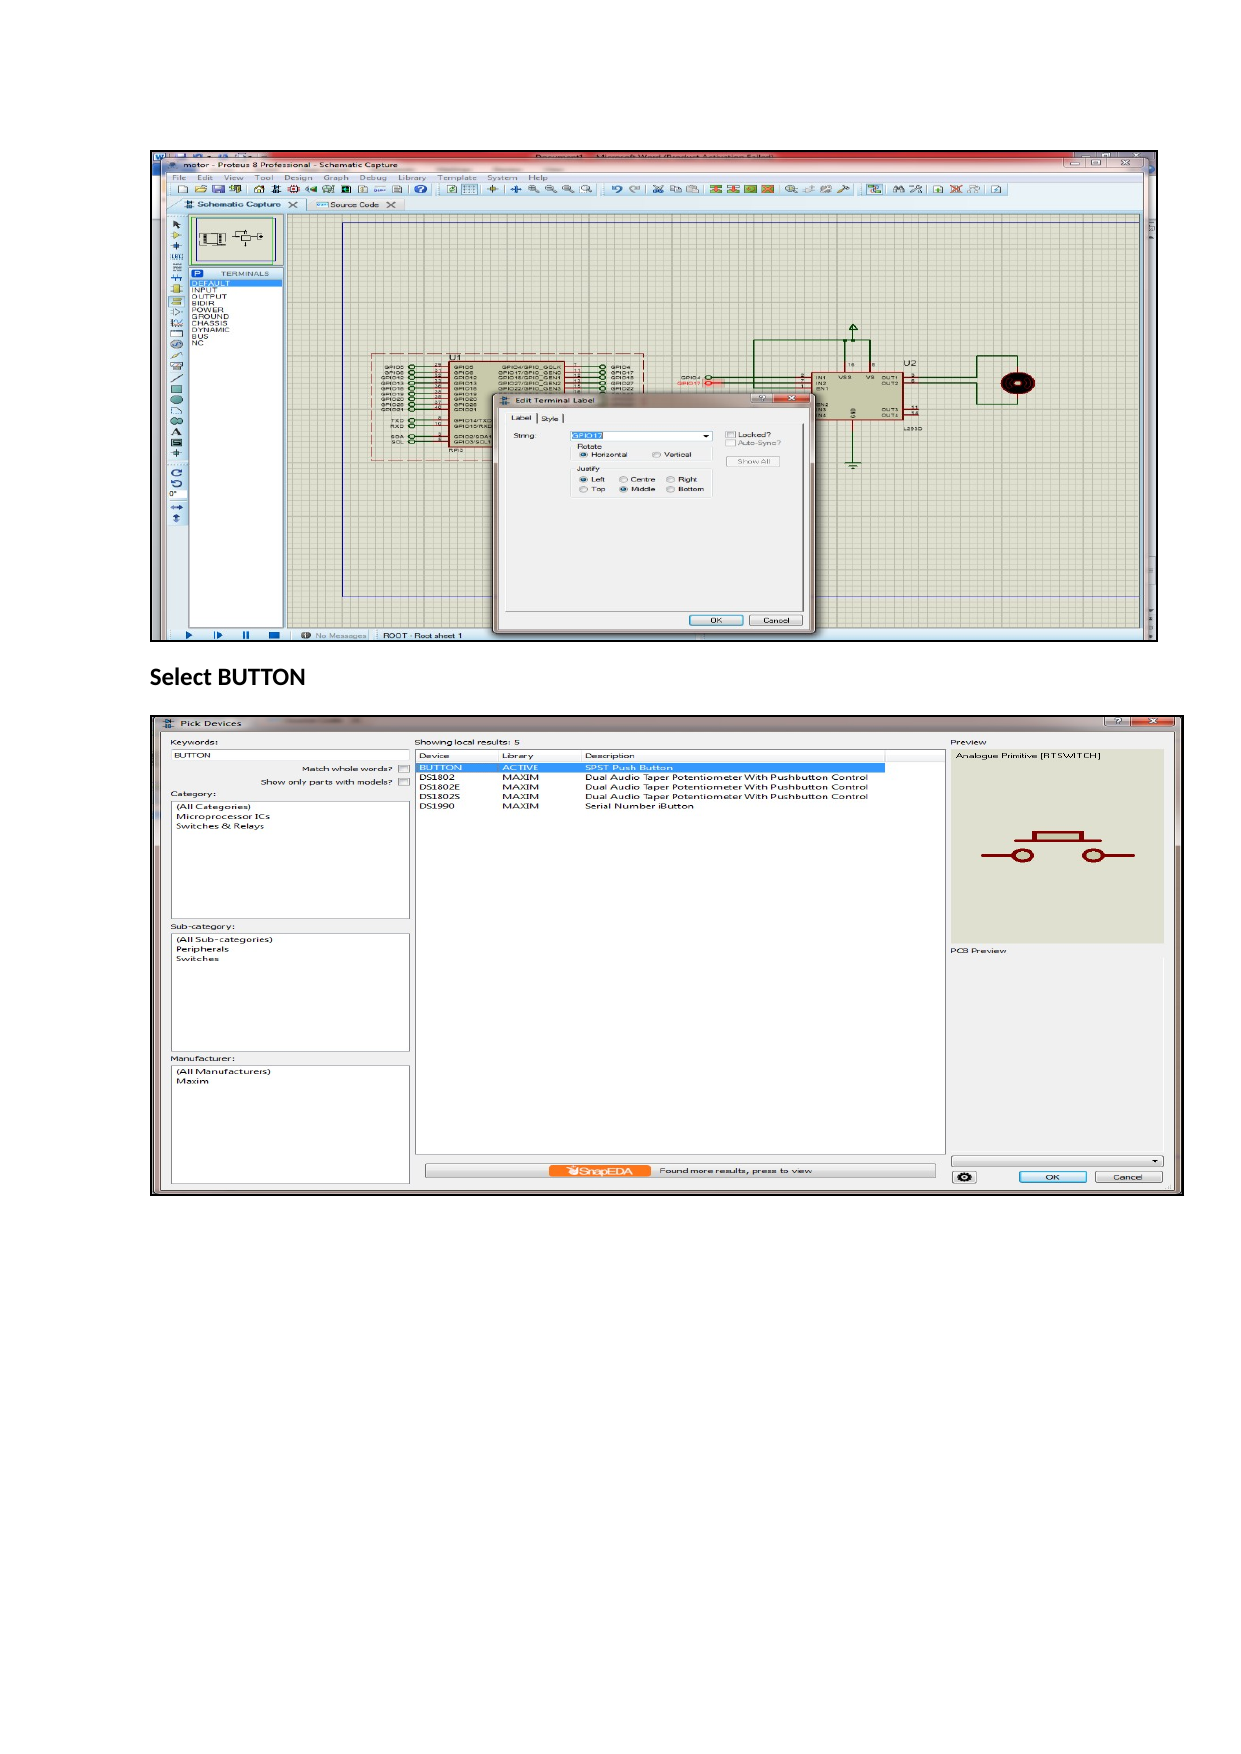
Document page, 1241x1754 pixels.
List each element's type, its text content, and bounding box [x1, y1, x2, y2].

text Select BUTTON [149, 661, 1012, 691]
picture [152, 717, 1182, 1194]
picture [152, 152, 1156, 640]
